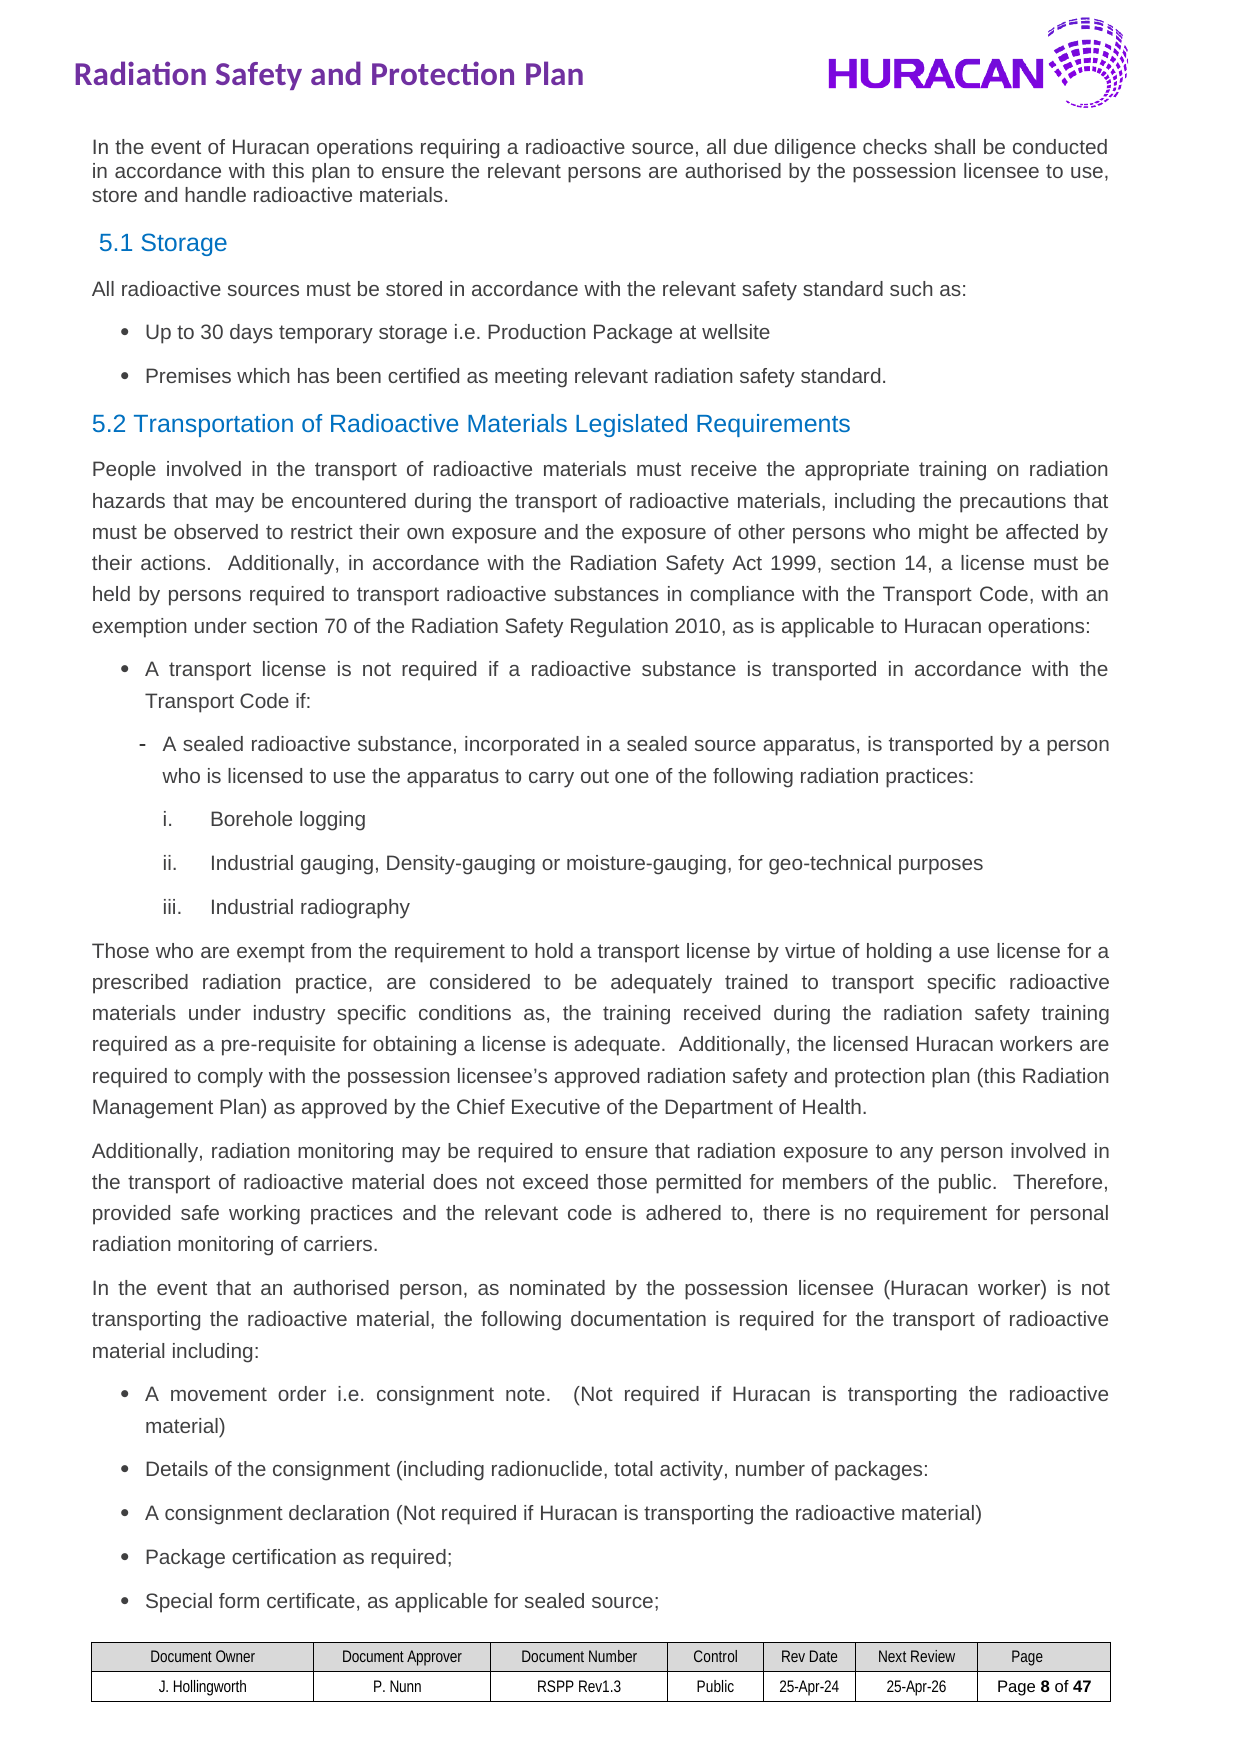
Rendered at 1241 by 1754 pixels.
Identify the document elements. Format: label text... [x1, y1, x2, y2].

text Additionally, radiation monitoring may be required to ensure that radiation exposure to any person involved in the transport of radioactive material does not exceed those permitted for members of the public. Therefore, provided safe working practices and the relevant code is adhered to, there is no requirement for personal radiation monitoring of carriers. [92, 1131, 1111, 1256]
text Special form certificate, as applicable for sealed source; [121, 1581, 1111, 1612]
subtitle 5.1 Storage [92, 228, 1111, 257]
text All radioactive sources must be stored in accordance with the relevant safety standard such as: [92, 269, 1111, 300]
list Industrial radiography [162, 887, 1111, 919]
picture [828, 17, 1129, 108]
text Details of the consignment (including radionuclide, total activity, number of packages: [121, 1450, 1111, 1481]
text Package certification as required; [121, 1537, 1111, 1569]
text Those who are exempt from the requirement to hold a transport license by virtue of holding a use license for a prescribed radiation practice, are considered to be adequately trained to transport specific radioactive materials under industry specific conditions as, the training received during the radiation safety training required as a pre-requisite for obtaining a license is adequate. Additionally, the licensed Huracan workers are required to comply with the possession licensee’s approved radiation safety and protection plan (this Radiation Management Plan) as approved by the Chief Executive of the Department of Health. [92, 931, 1111, 1119]
text A transport license is not required if a radioactive substance is transported in accordance with the Transport Code if: [121, 650, 1111, 712]
text People involved in the transport of radioactive materials must receive the appropriate training on radiation hazards that may be encountered during the transport of radioactive materials, including the precautions that must be observed to restrict their own exposure and the exposure of other persons who might be affected by their actions. Additionally, in accordance with the Radiation Safety Act 1999, section 14, a license must be held by persons required to transport radioactive substances in compliance with the Transport Code, with an exemption under section 70 of the Radiation Safety Regulation 2010, as is applicable to Huracan operations: [92, 450, 1111, 637]
text In the event that an authorised person, as nominated by the possession licensee (Huracan worker) is not transporting the radioactive material, the following documentation is required for the transport of radioactive material including: [92, 1269, 1111, 1362]
text Up to 30 days temporary storage i.e. Production Package at wellsite [121, 313, 1111, 344]
text A movement order i.e. consignment note. (Not required if Huracan is transporting the radioactive material) [121, 1375, 1111, 1437]
text Premises which has been certified as meeting relevant radiation safety standard. [121, 357, 1111, 388]
text In the event of Huracan operations requiring a radioactive source, all due diligence checks shall be conducted in accordance with this plan to ensure the relevant persons are authorised by the possession licensee to use, store and handle radioactive materials. [92, 135, 1111, 207]
text A consignment declaration (Not required if Huracan is transporting the radioactive material) [121, 1494, 1111, 1525]
subtitle 5.2 Transportation of Radioactive Materials Legislated Requirements [92, 409, 1111, 437]
list Borehole logging [162, 800, 1111, 831]
text A sealed radioactive substance, incorporated in a sealed source apparatus, is transported by a person who is licensed to use the apparatus to carry out one of the following radiation practices: [139, 725, 1111, 787]
list Industrial gauging, Density-gauging or moisture-gauging, for geo-technical purposes [162, 844, 1111, 875]
